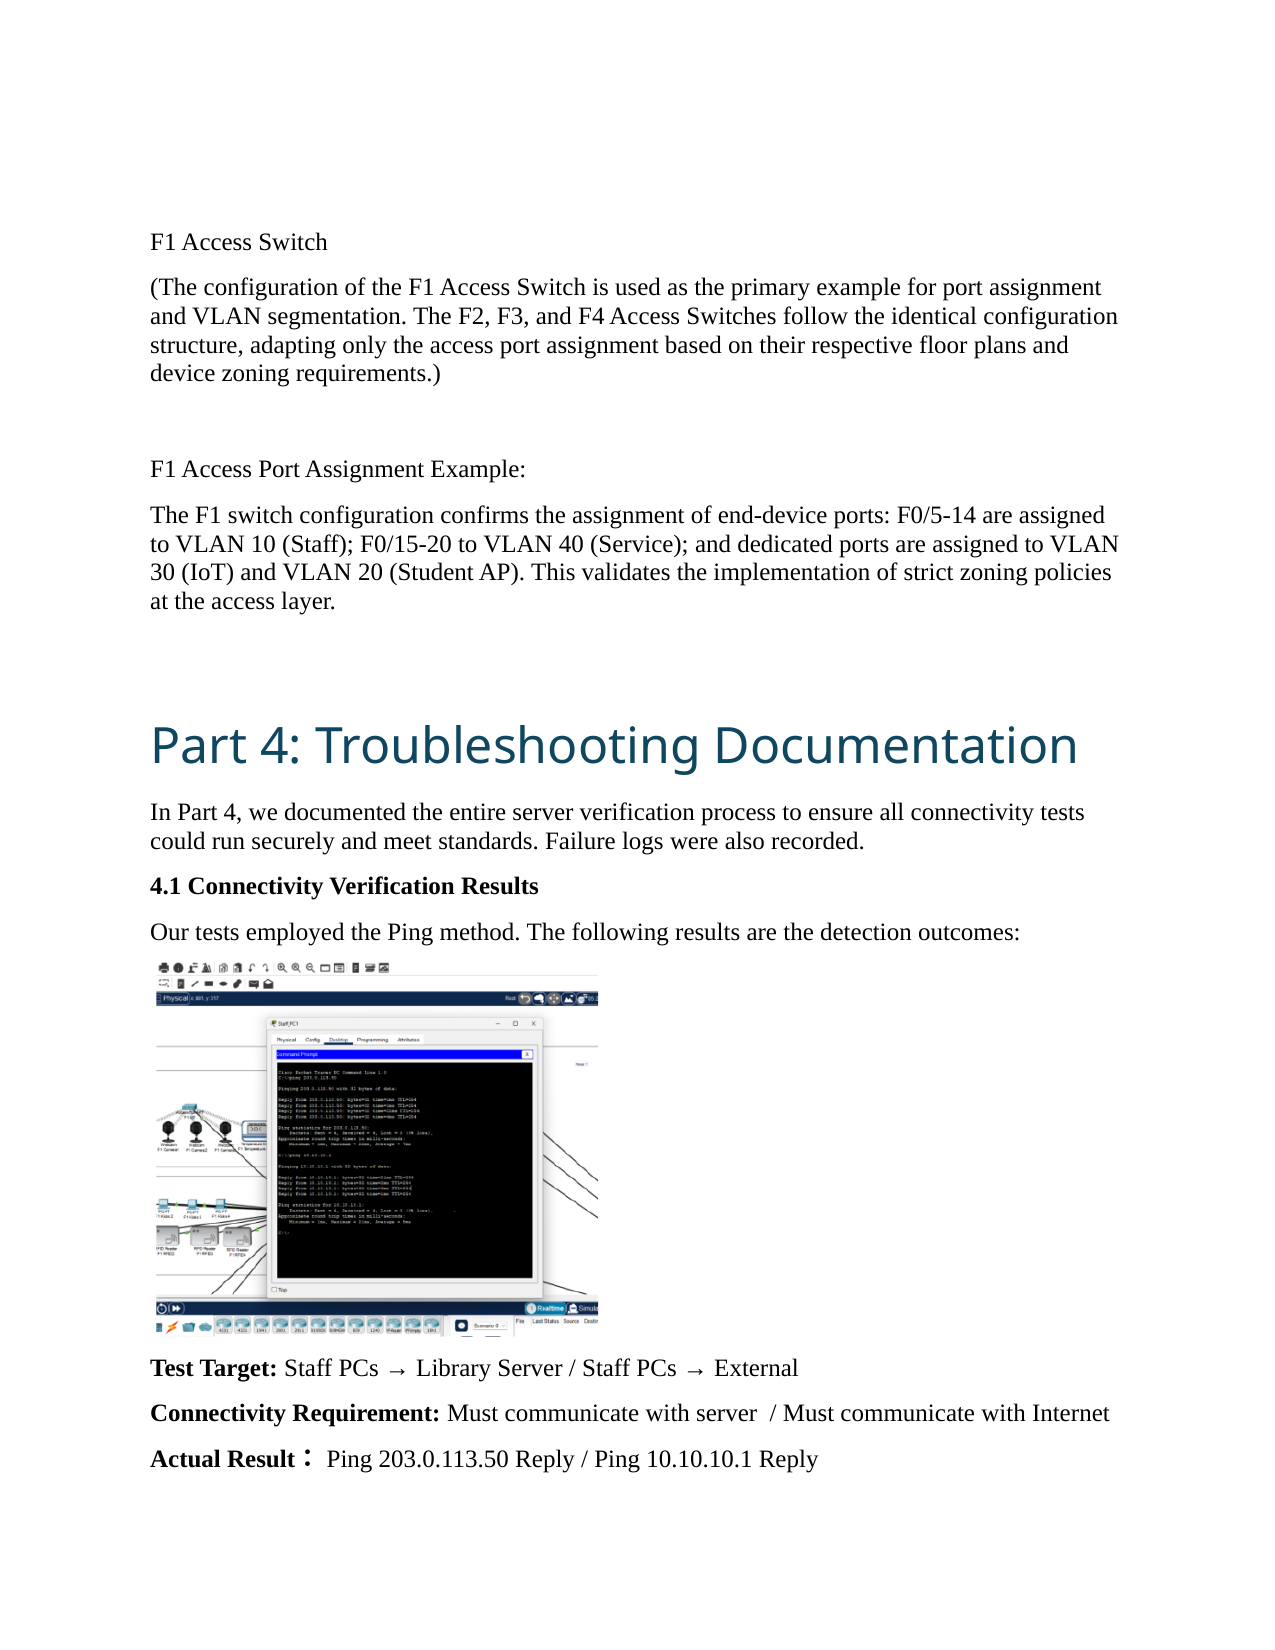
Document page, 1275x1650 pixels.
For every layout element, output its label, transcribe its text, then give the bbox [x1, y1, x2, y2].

text F1 Access Port Assignment Example: [150, 454, 1125, 483]
text (The configuration of the F1 Access Switch is used as the primary example for port assignment and VLAN segmentation. The F2, F3, and F4 Access Switches follow the identical configuration structure, adapting only the access port assignment based on their respective floor plans and device zoning requirements.) [150, 272, 1125, 387]
text Our tests employed the Ping method. The following results are the detection outcomes: [150, 917, 1125, 945]
text The F1 switch configuration confirms the assignment of end-device ports: F0/5-14 are assigned to VLAN 10 (Staff); F0/15-20 to VLAN 40 (Service); and dedicated ports are assigned to VLAN 30 (IoT) and VLAN 20 (Student AP). This validates the implementation of strict zoning policies at the access layer. [150, 500, 1125, 615]
picture [156, 962, 599, 1337]
text In Part 4, we documented the entire server verification process to ensure all connectivity tests could run securely and meet standards. Failure logs were also recorded. [150, 797, 1125, 854]
text 4.1 Connectivity Verification Results [150, 871, 1125, 900]
text Connectivity Requirement: Must communicate with server / Must communicate with Internet [150, 1398, 1125, 1427]
text Actual Result： Ping 203.0.113.50 Reply / Ping 10.10.10.1 Reply [150, 1444, 1125, 1473]
text Test Target: Staff PCs → Library Server / Staff PCs → External [150, 1353, 1125, 1382]
text F1 Access Switch [150, 227, 1125, 256]
subtitle Part 4: Troubleshooting Documentation [150, 710, 1125, 778]
